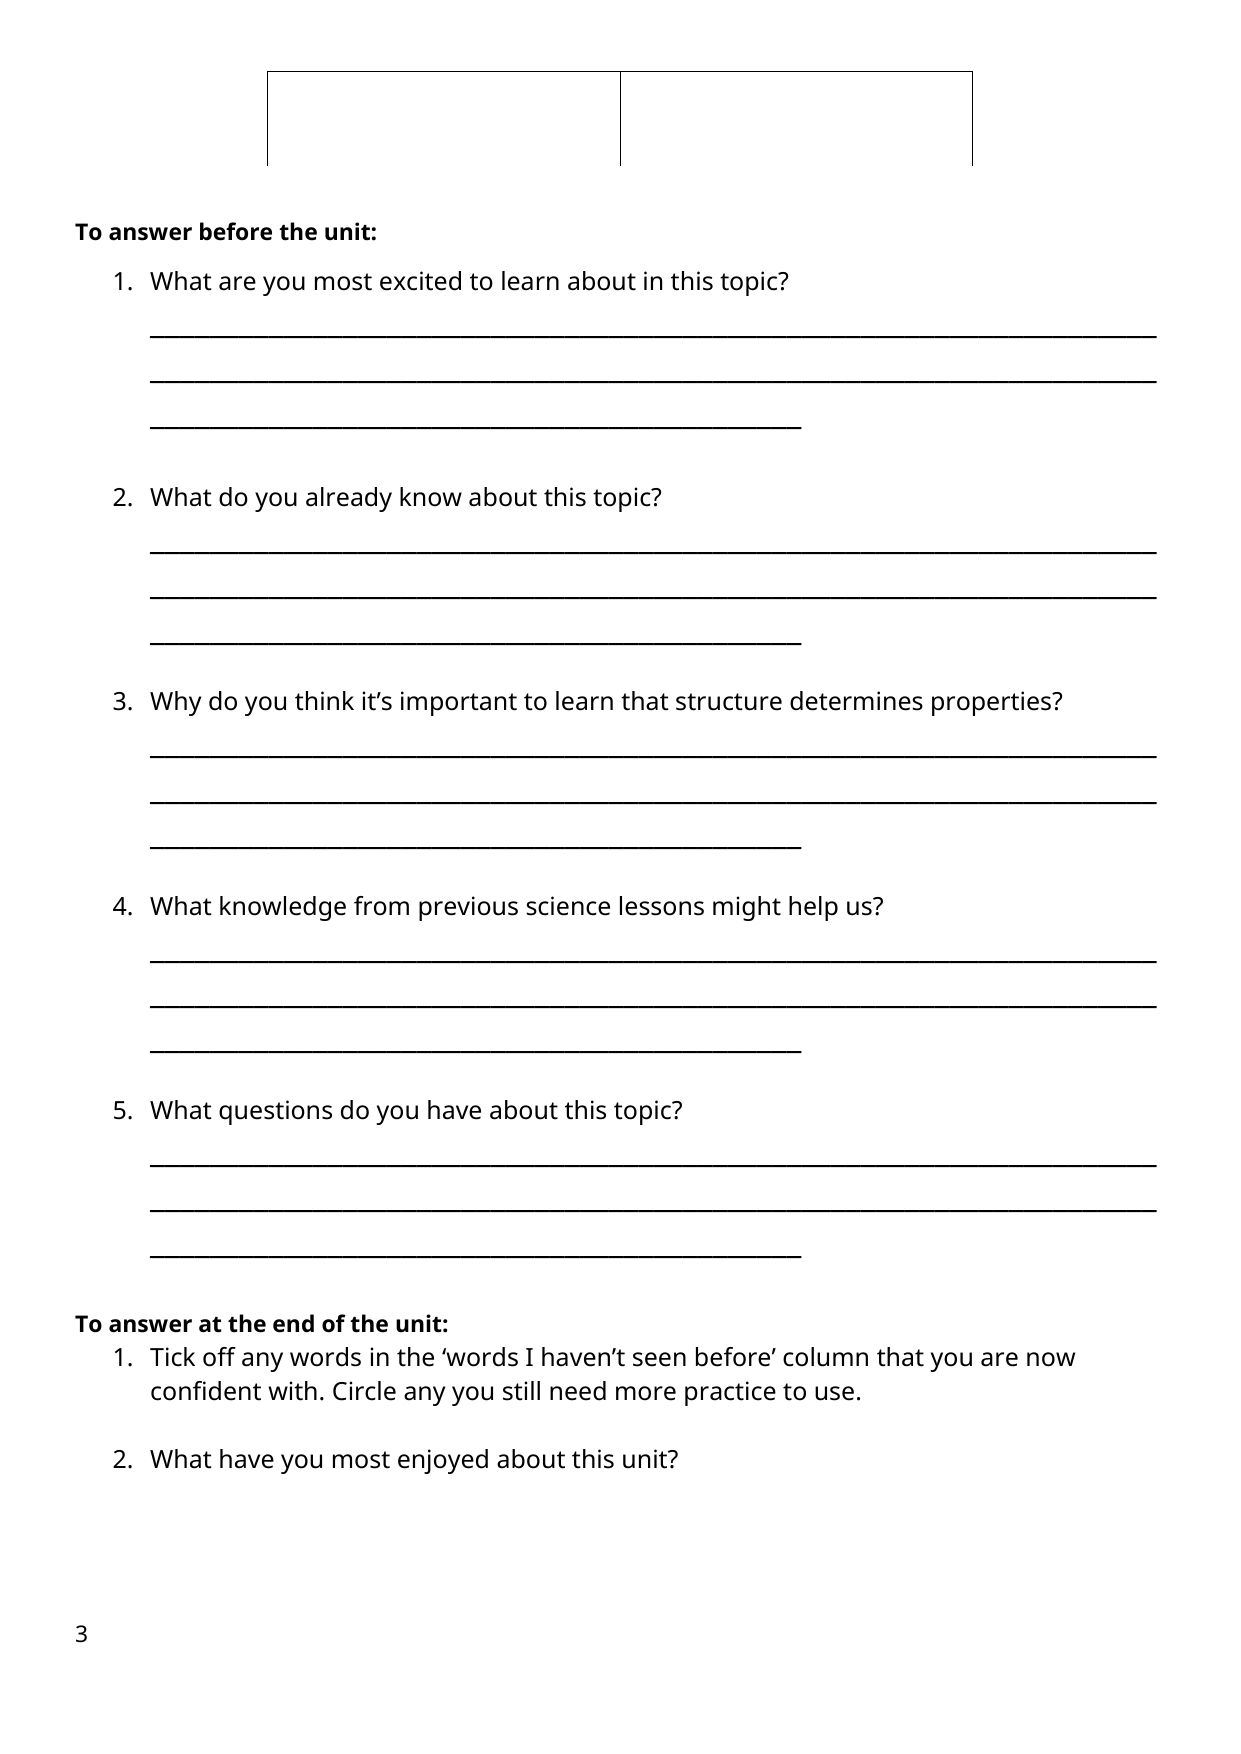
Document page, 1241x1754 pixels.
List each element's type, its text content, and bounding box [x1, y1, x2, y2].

list What do you already know about this topic? [112, 479, 1165, 514]
list What questions do you have about this topic? [112, 1093, 1165, 1127]
list What knowledge from previous science lessons might help us? [112, 888, 1165, 922]
text To answer at the end of the unit: [75, 1308, 1165, 1340]
table_cell [621, 72, 972, 166]
text To answer before the unit: [75, 216, 1165, 247]
list What have you most enjoyed about this unit? [112, 1442, 1165, 1476]
list What are you most excited to learn about in this topic? [112, 264, 1165, 298]
list Why do you think it’s important to learn that structure determines properties? [112, 684, 1165, 718]
table_cell [268, 72, 620, 166]
list Tick off any words in the ‘words I haven’t seen before’ column that you are now confident with. Circle any you still need more practice to use. [112, 1340, 1165, 1408]
